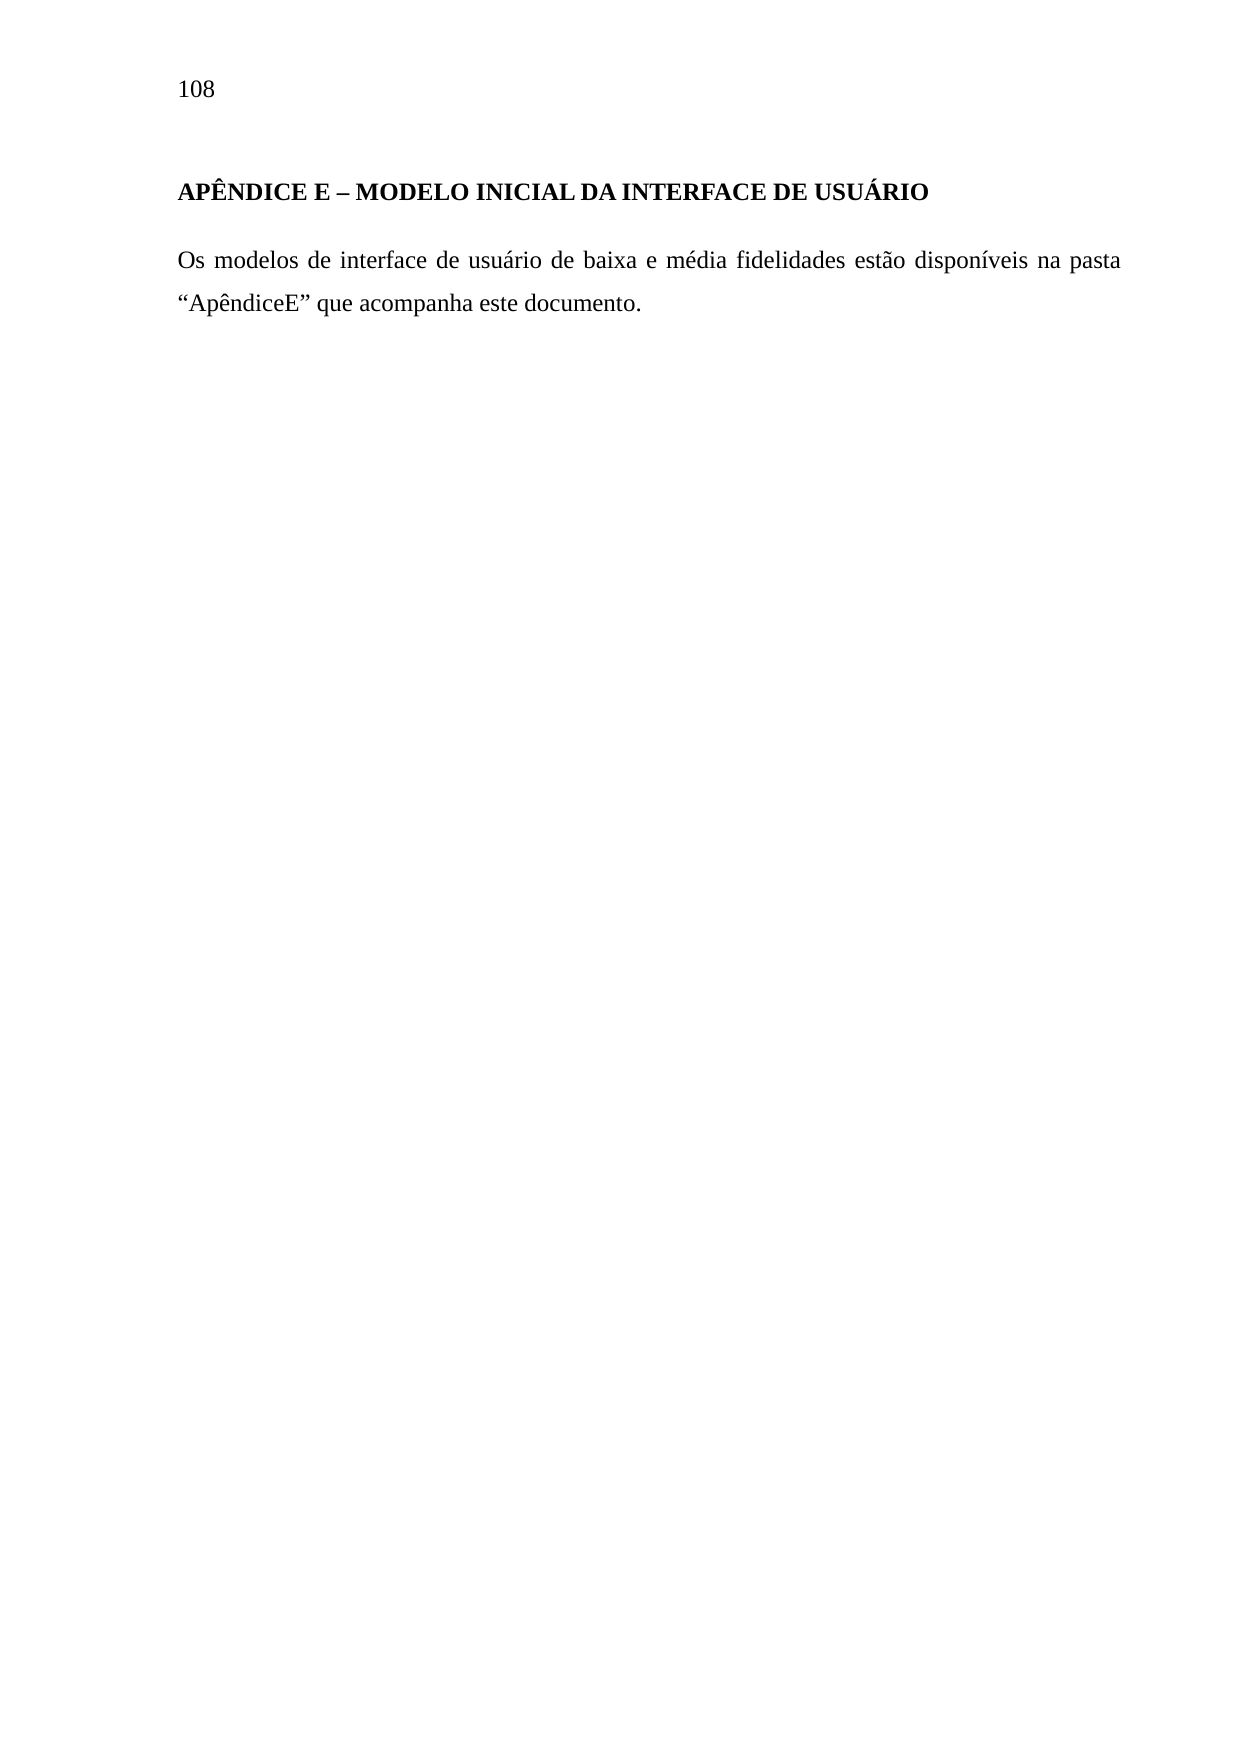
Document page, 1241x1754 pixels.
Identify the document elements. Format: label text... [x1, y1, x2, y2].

subtitle APÊNDICE E – MODELO INICIAL DA INTERFACE DE USUÁRIO [177, 177, 1122, 206]
text Os modelos de interface de usuário de baixa e média fidelidades estão disponíveis na pasta “ApêndiceE” que acompanha este documento. [177, 245, 1122, 317]
